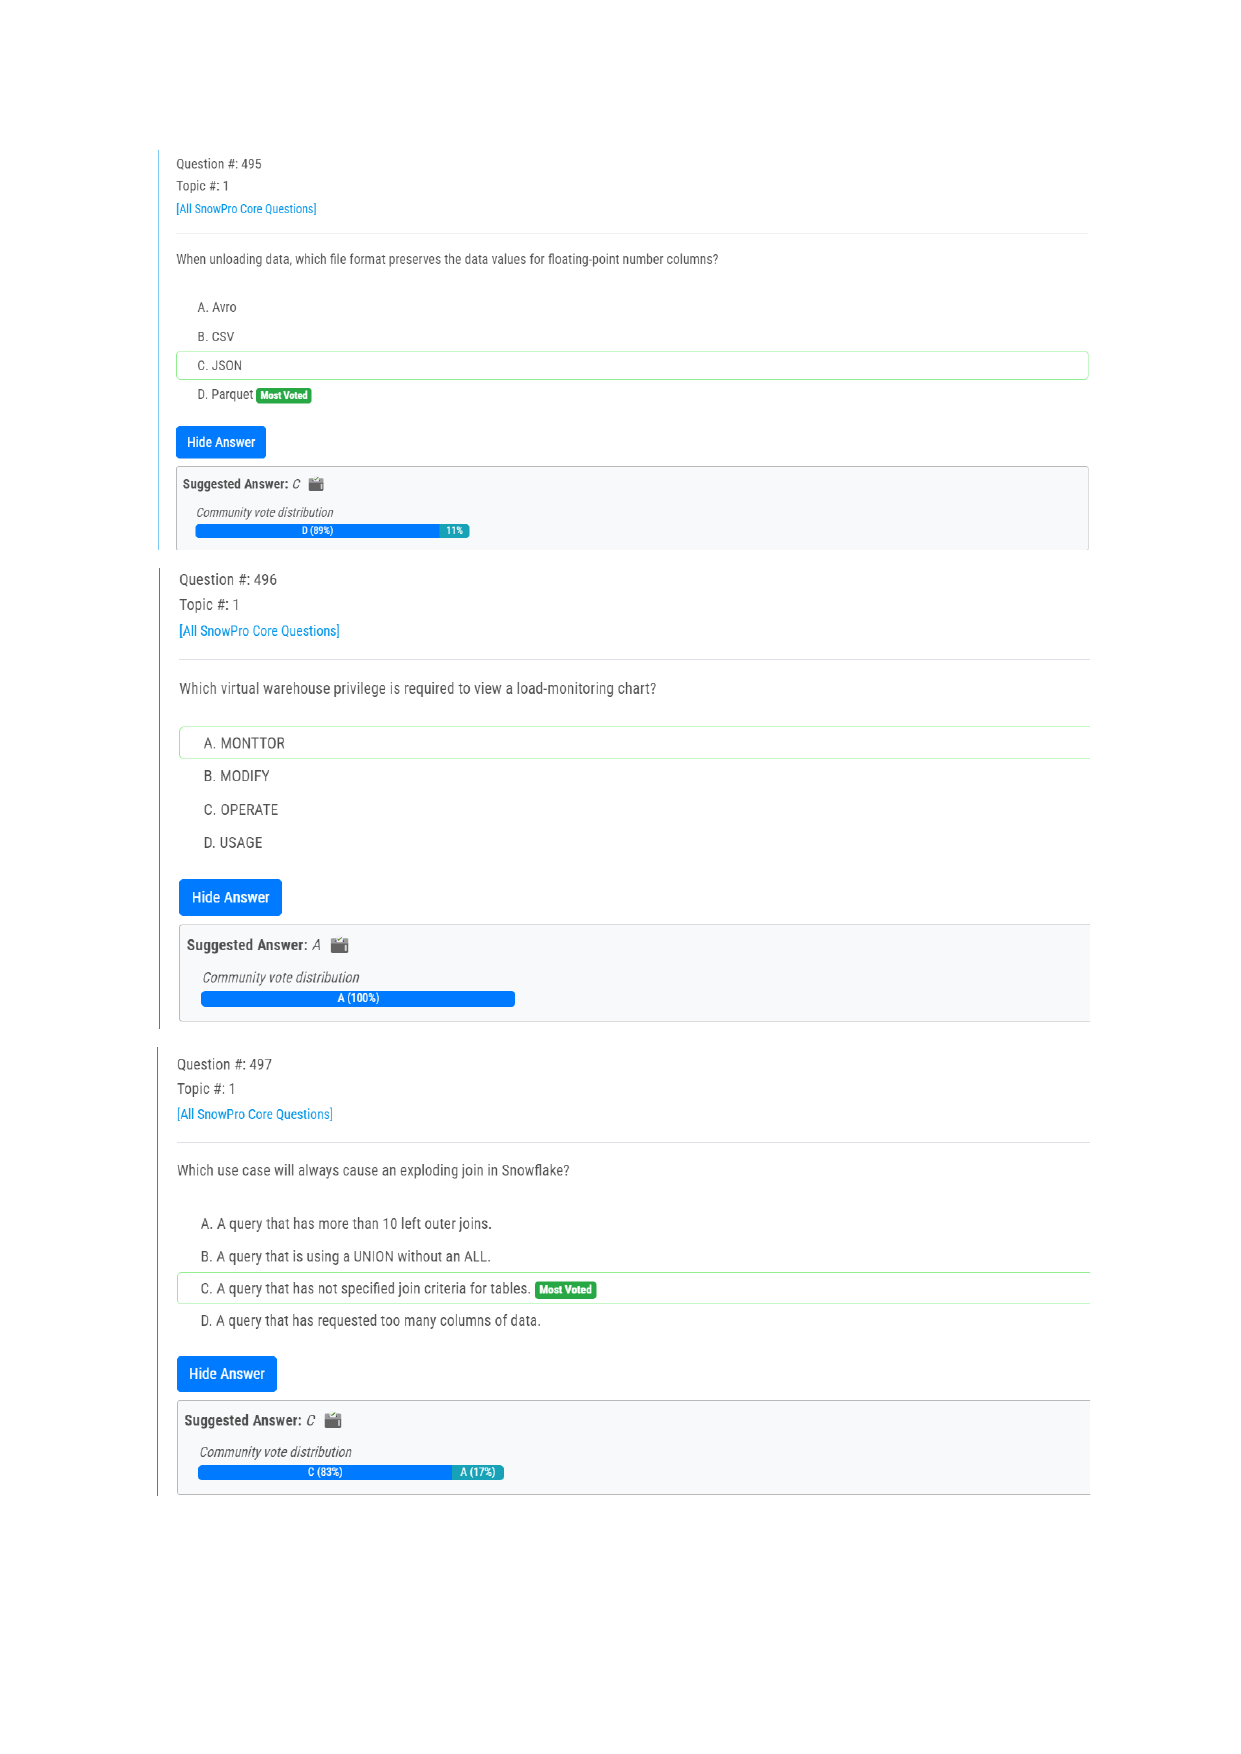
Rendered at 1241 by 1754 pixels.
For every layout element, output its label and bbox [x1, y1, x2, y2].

picture [150, 1047, 1091, 1496]
picture [150, 150, 1091, 550]
picture [150, 568, 1091, 1029]
